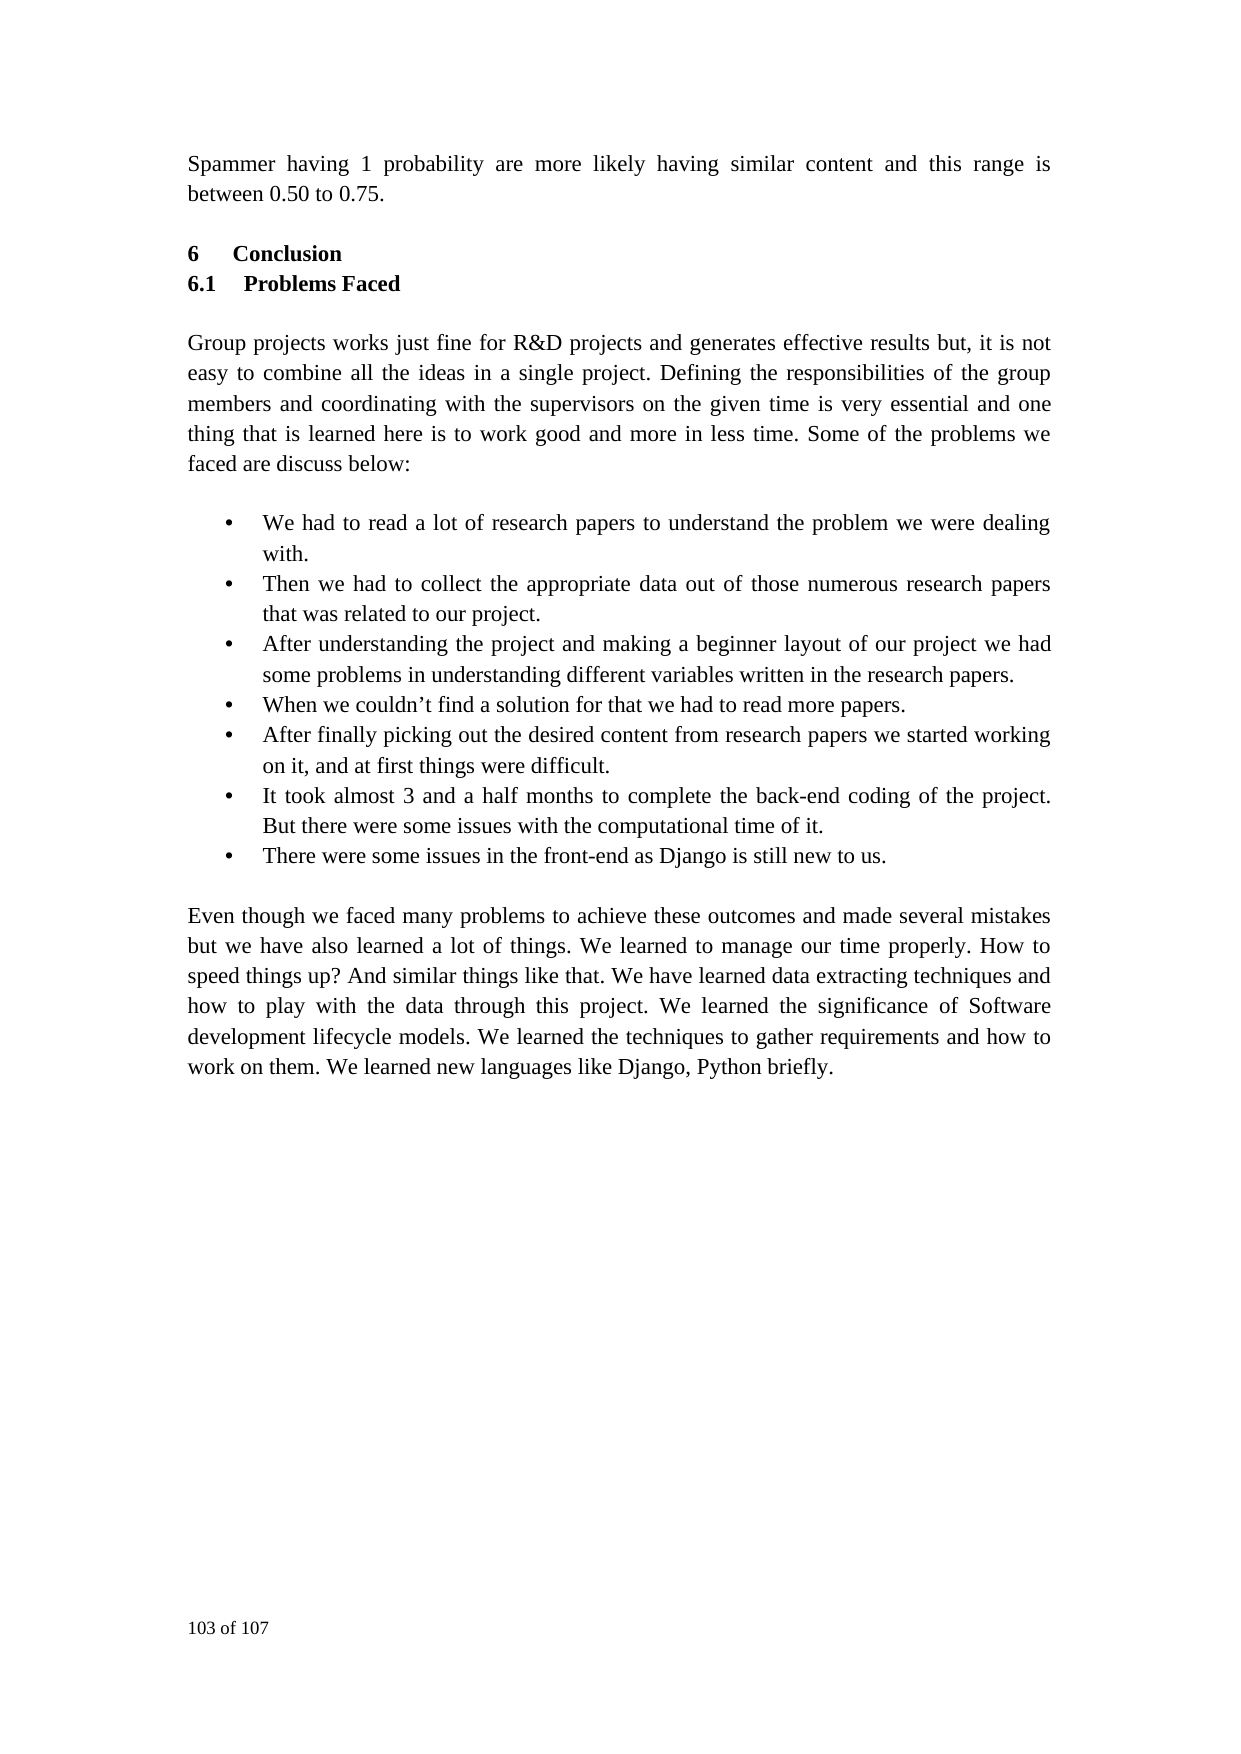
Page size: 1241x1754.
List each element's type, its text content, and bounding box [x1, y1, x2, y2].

list It took almost 3 and a half months to complete the back-end coding of the project. But there were some issues with the computational time of it. [225, 782, 1053, 838]
list We had to read a lot of research papers to understand the problem we were dealing with. [225, 509, 1053, 566]
list When we couldn’t find a solution for that we had to read more papers. [225, 691, 1053, 717]
text Spammer having 1 probability are more likely having similar content and this range is between 0.50 to 0.75. [187, 150, 1053, 207]
subtitle Conclusion [187, 239, 1053, 266]
list After finally picking out the desired content from research papers we started working on it, and at first things were difficult. [225, 721, 1053, 778]
text Group projects works just fine for R&D projects and generates effective results but, it is not easy to combine all the ideas in a single project. Defining the responsibilities of the group members and coordinating with the supervisors on the given time is very essential and one thing that is learned here is to work good and more in less time. Some of the problems we faced are discuss below: [187, 329, 1053, 476]
list After understanding the project and making a beginner layout of our project we had some problems in understanding different variables written in the research papers. [225, 630, 1053, 687]
text Even though we faced many problems to achieve these outcomes and made several mistakes but we have also learned a lot of things. We learned to manage our time properly. How to speed things up? And similar things like that. We have learned data extracting techniques and how to play with the data through this project. We learned the significance of Software development lifecycle models. We learned the techniques to gather requirements and how to work on them. We learned new languages like Django, Python briefly. [187, 902, 1053, 1079]
list There were some issues in the front-end as Django is still new to us. [225, 842, 1053, 869]
subtitle Problems Faced [187, 270, 1053, 296]
list Then we had to collect the appropriate data out of those numerous research papers that was related to our project. [225, 570, 1053, 627]
